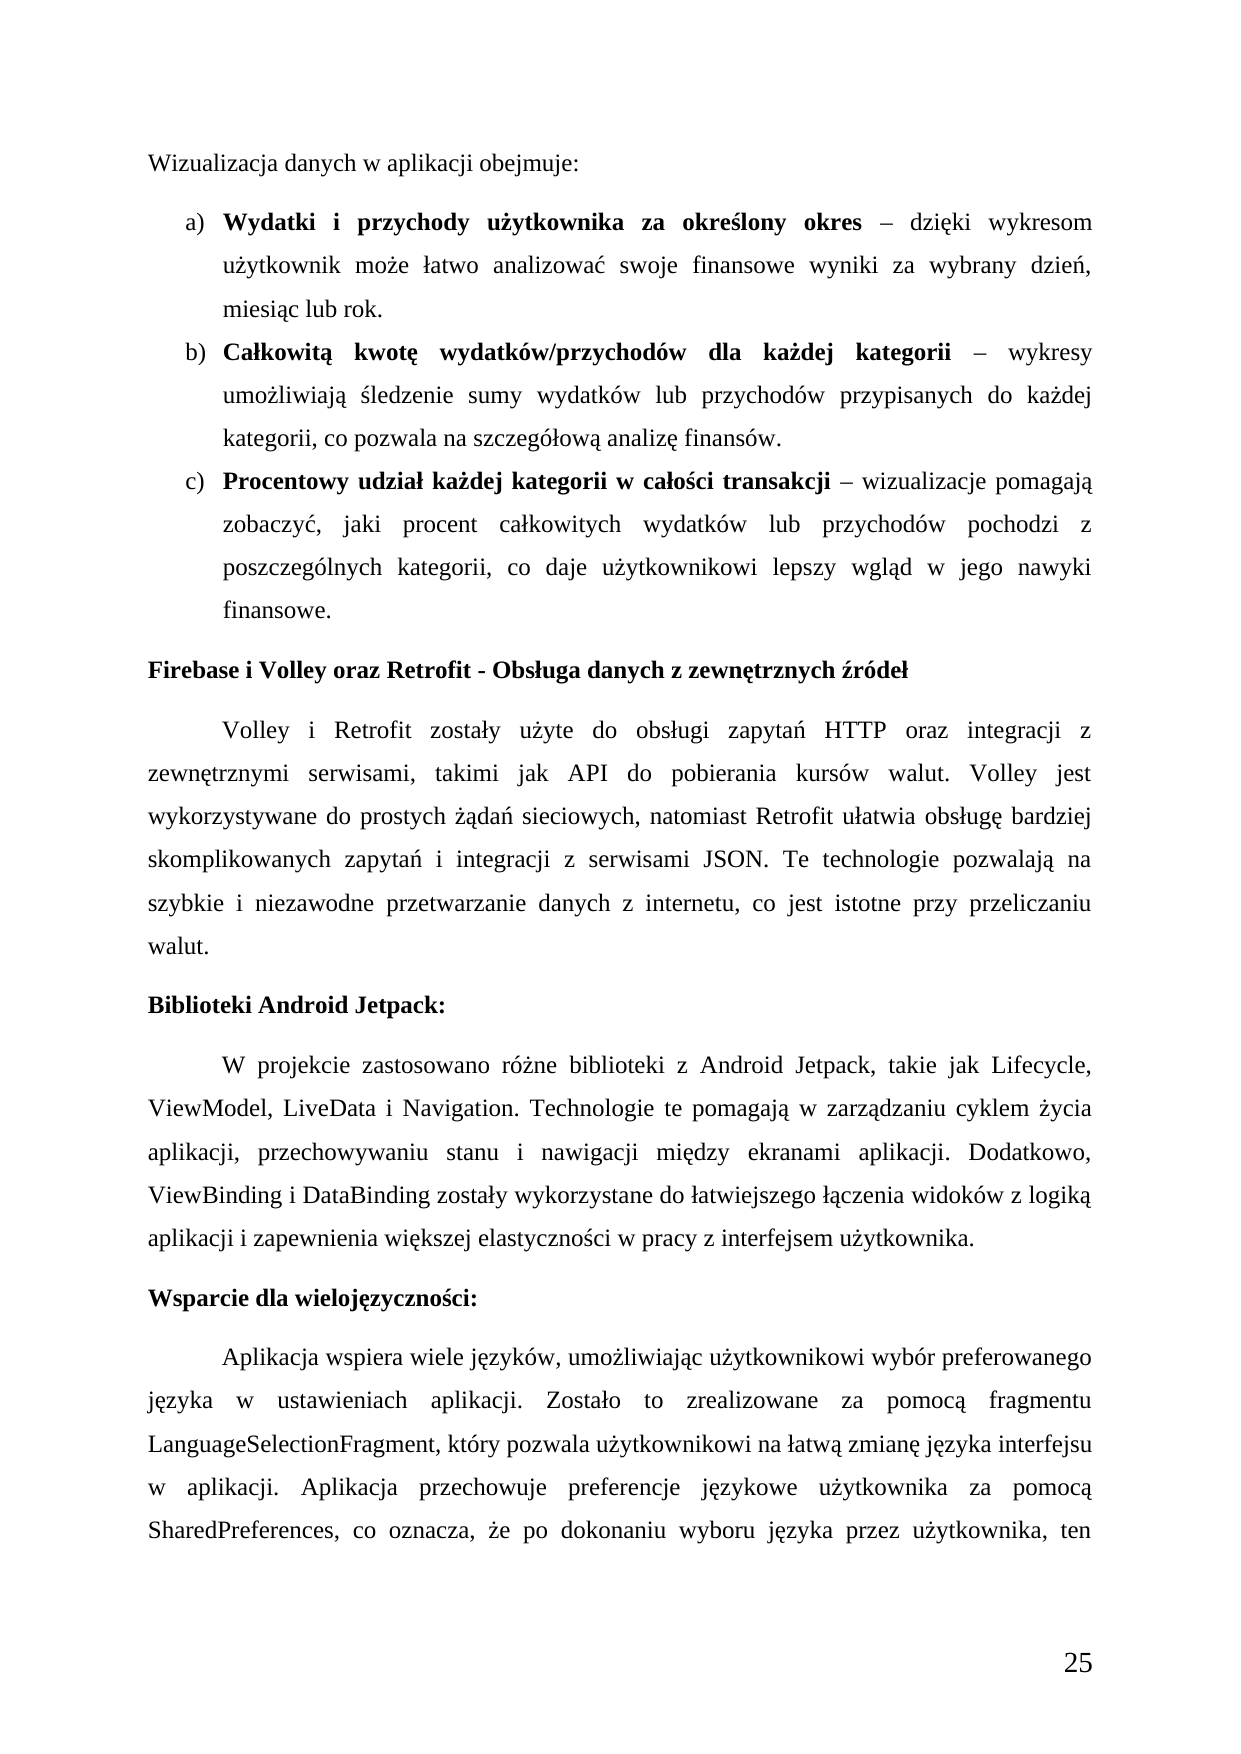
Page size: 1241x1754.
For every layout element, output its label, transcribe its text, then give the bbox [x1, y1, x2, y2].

text Biblioteki Android Jetpack: [148, 991, 1092, 1019]
text Firebase i Volley oraz Retrofit - Obsługa danych z zewnętrznych źródeł [148, 655, 1092, 684]
text Wizualizacja danych w aplikacji obejmuje: [148, 148, 1092, 176]
list Całkowitą kwotę wydatków/przychodów dla każdej kategorii – wykresy umożliwiają śledzenie sumy wydatków lub przychodów przypisanych do każdej kategorii, co pozwala na szczegółową analizę finansów. [185, 337, 1092, 452]
text Volley i Retrofit zostały użyte do obsługi zapytań HTTP oraz integracji z zewnętrznymi serwisami, takimi jak API do pobierania kursów walut. Volley jest wykorzystywane do prostych żądań sieciowych, natomiast Retrofit ułatwia obsługę bardziej skomplikowanych zapytań i integracji z serwisami JSON. Te technologie pozwalają na szybkie i niezawodne przetwarzanie danych z internetu, co jest istotne przy przeliczaniu walut. [148, 715, 1092, 959]
text Wsparcie dla wielojęzyczności: [148, 1283, 1092, 1311]
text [148, 1342, 1092, 1544]
text W projekcie zastosowano różne biblioteki z Android Jetpack, takie jak Lifecycle, ViewModel, LiveData i Navigation. Technologie te pomagają w zarządzaniu cyklem życia aplikacji, przechowywaniu stanu i nawigacji między ekranami aplikacji. Dodatkowo, ViewBinding i DataBinding zostały wykorzystane do łatwiejszego łączenia widoków z logiką aplikacji i zapewnienia większej elastyczności w pracy z interfejsem użytkownika. [148, 1050, 1092, 1252]
list Wydatki i przychody użytkownika za określony okres – dzięki wykresom użytkownik może łatwo analizować swoje finansowe wyniki za wybrany dzień, miesiąc lub rok. [185, 207, 1092, 322]
list Procentowy udział każdej kategorii w całości transakcji – wizualizacje pomagają zobaczyć, jaki procent całkowitych wydatków lub przychodów pochodzi z poszczególnych kategorii, co daje użytkownikowi lepszy wgląd w jego nawyki finansowe. [185, 466, 1092, 624]
